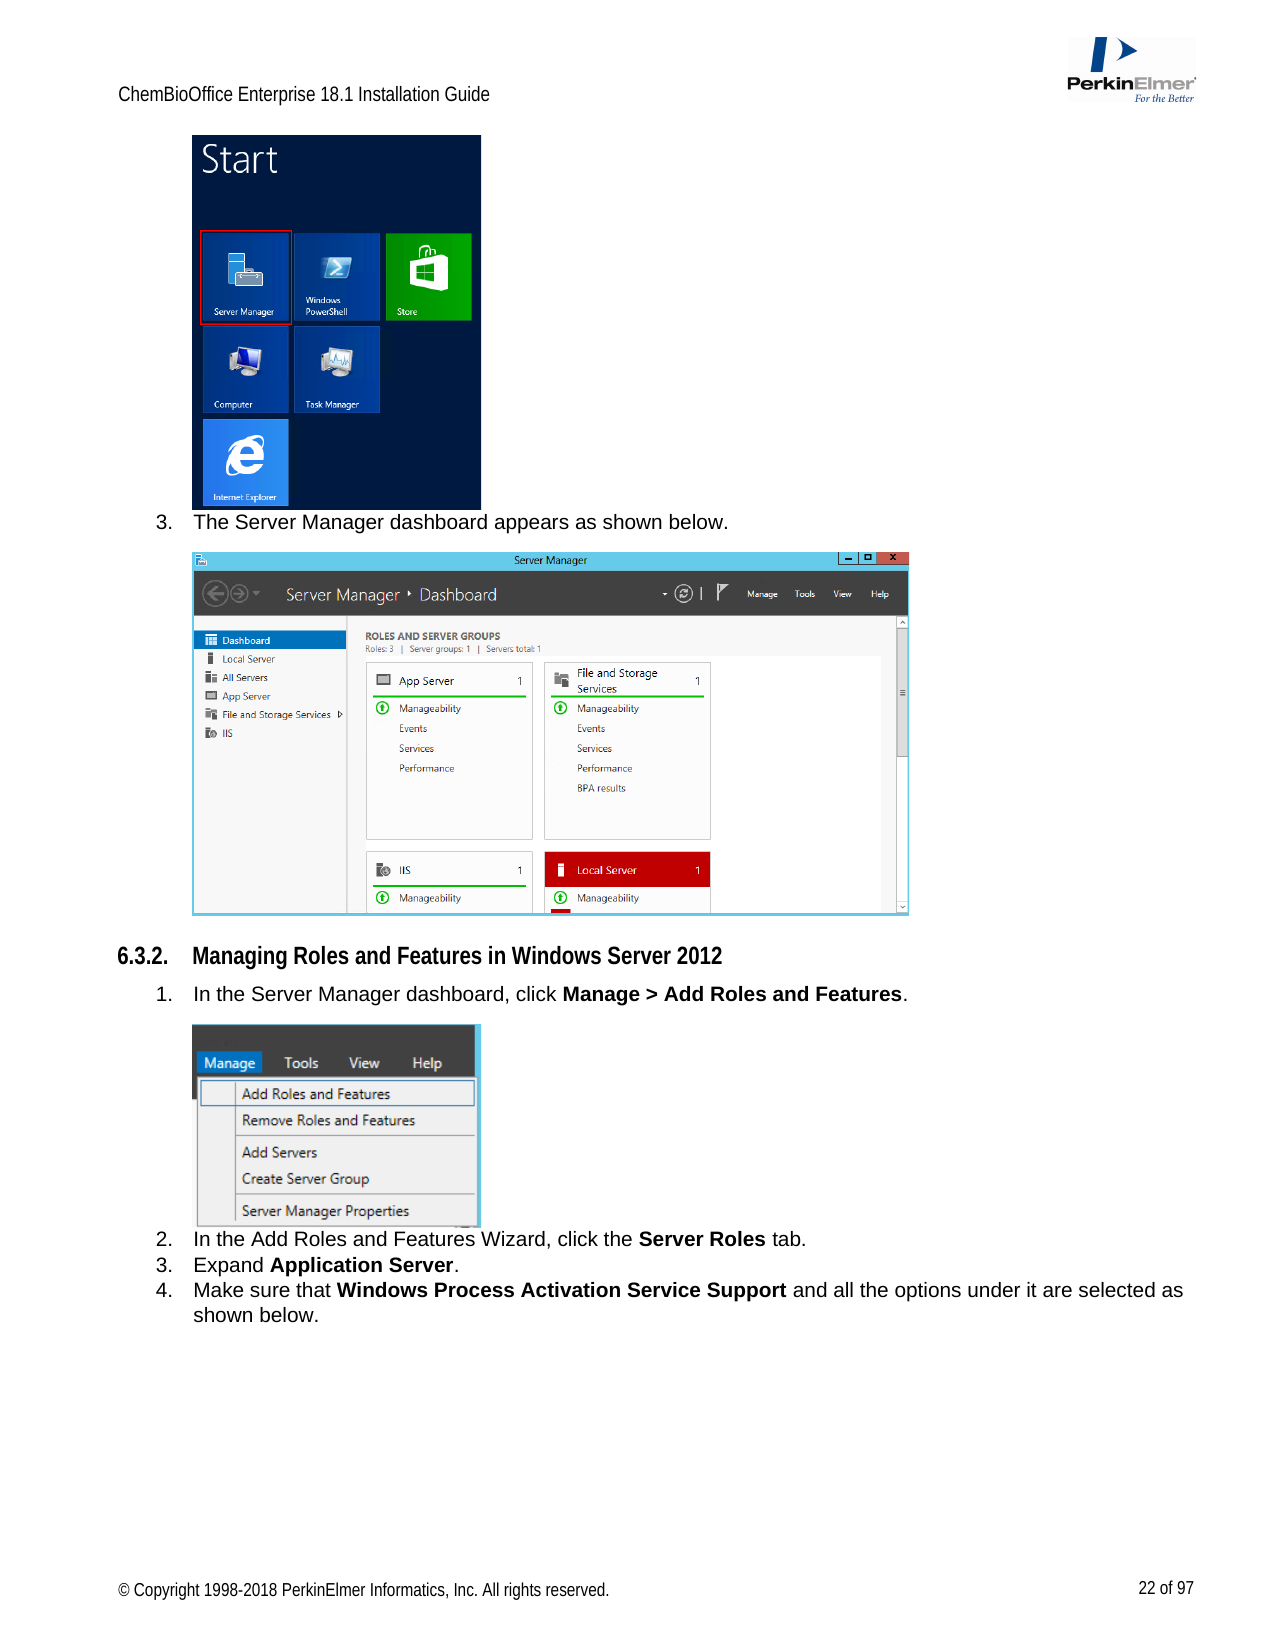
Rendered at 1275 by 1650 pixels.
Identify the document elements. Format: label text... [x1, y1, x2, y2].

subtitle Managing Roles and Features in Windows Server 2012 [117, 941, 1204, 970]
picture [192, 135, 482, 510]
list The Server Manager dashboard appears as shown below. [156, 510, 1204, 534]
list In the Add Roles and Features Wizard, click the Server Roles tab. [156, 1227, 1204, 1251]
list Make sure that Windows Process Activation Service Support and all the options under it are selected as shown below. [156, 1278, 1204, 1327]
picture [192, 552, 910, 916]
list In the Server Manager dashboard, click Manage > Add Roles and Features. [156, 982, 1204, 1006]
picture [1067, 37, 1197, 102]
picture [192, 1024, 482, 1228]
list Expand Application Server. [156, 1253, 1204, 1277]
